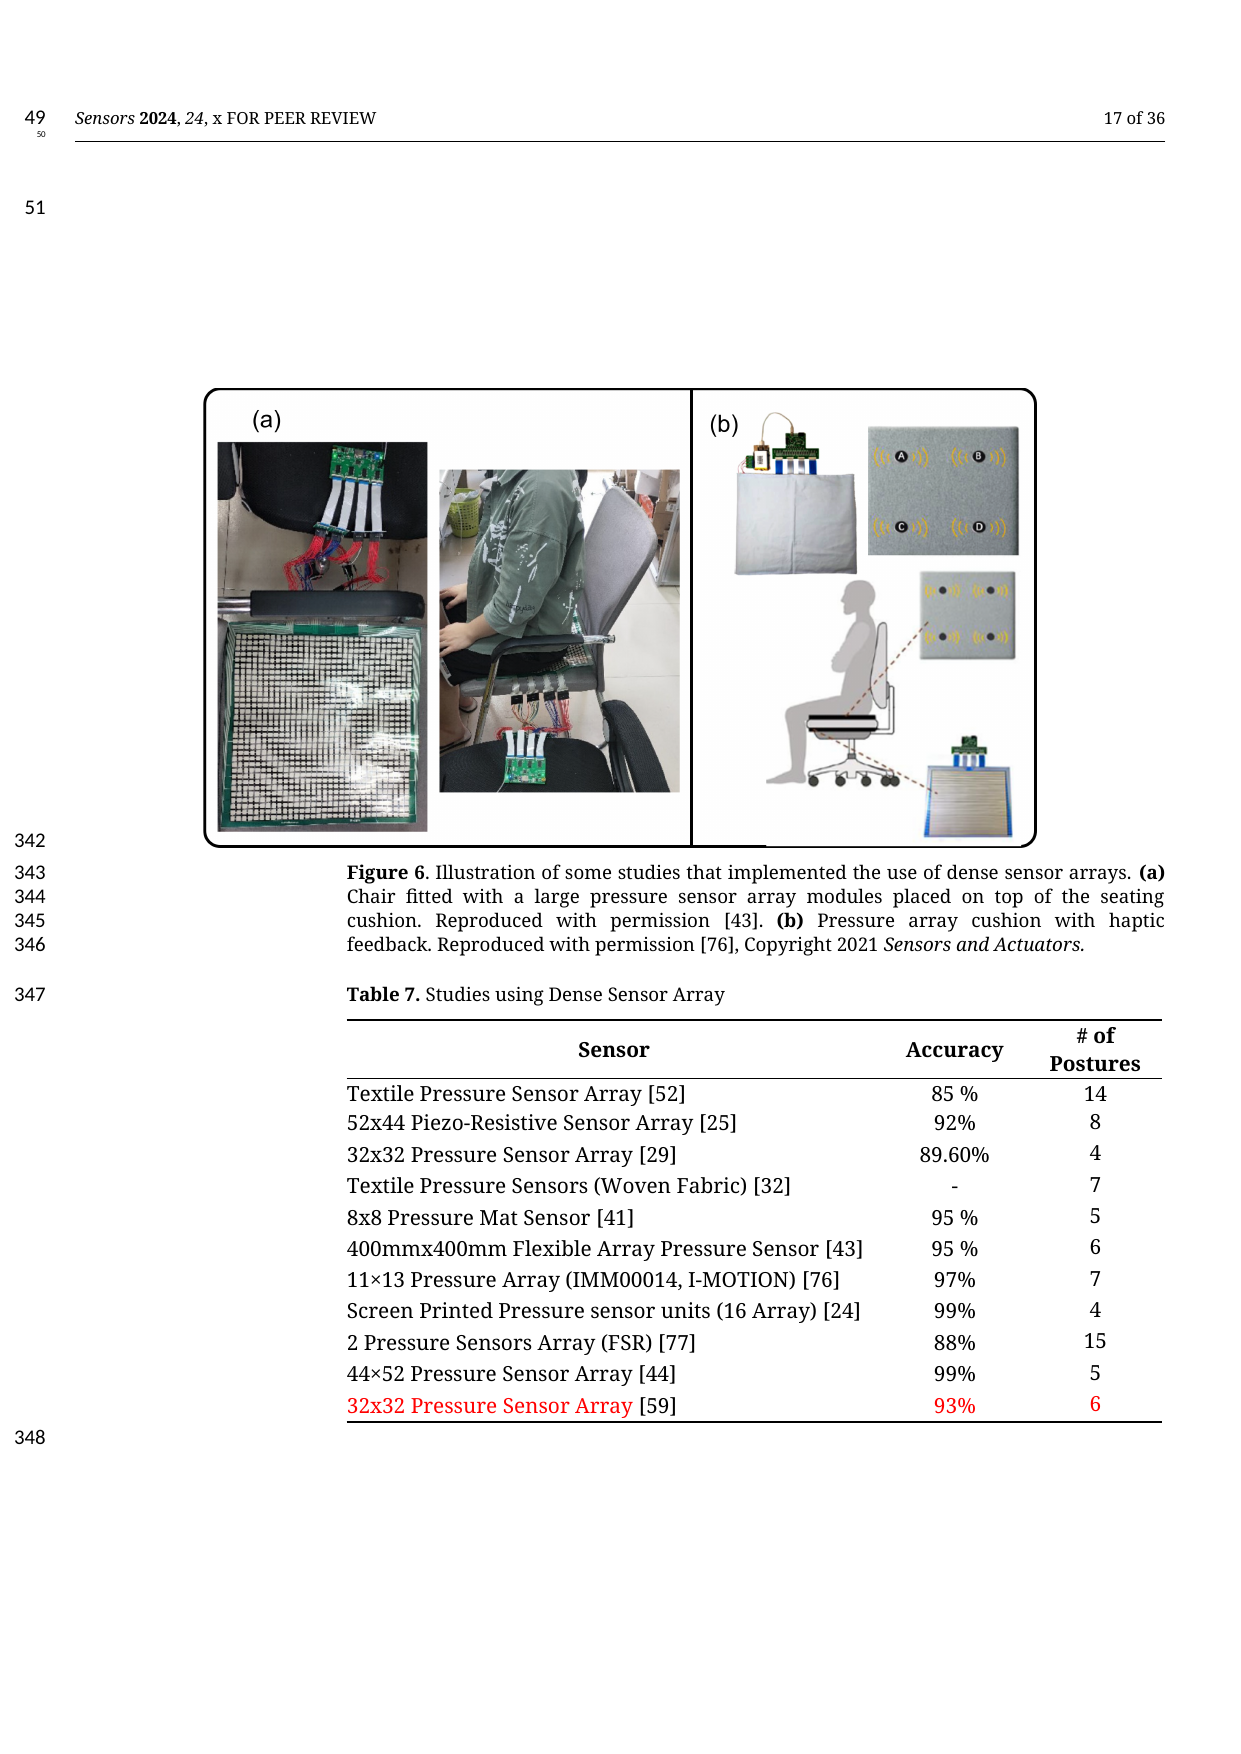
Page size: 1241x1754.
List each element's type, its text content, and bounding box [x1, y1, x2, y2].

table_header # of Postures [1028, 1021, 1162, 1078]
table_cell 44×52 Pressure Sensor Array [44] [347, 1358, 881, 1389]
table_cell 6 [1028, 1389, 1162, 1421]
table_cell 2 Pressure Sensors Array (FSR) [77] [347, 1327, 881, 1358]
table_cell 32x32 Pressure Sensor Array [59] [347, 1389, 881, 1421]
text Figure 6. Illustration of some studies that implemented the use of dense sensor arrays. (a) Chair fitted with a large pressure sensor array modules placed on top of the seating cushion. Reproduced with permission [43]. (b) Pressure array cushion with haptic feedback. Reproduced with permission [76], Copyright 2021 Sensors and Actuators. [347, 860, 1165, 957]
table_cell 89.60% [881, 1139, 1028, 1170]
table_cell 52x44 Piezo-Resistive Sensor Array [25] [347, 1107, 881, 1138]
table_cell 95 % [881, 1201, 1028, 1232]
table_cell 88% [881, 1327, 1028, 1358]
table_cell 15 [1028, 1327, 1162, 1358]
table_cell 92% [881, 1107, 1028, 1138]
table_cell - [881, 1170, 1028, 1201]
table_cell 5 [1028, 1201, 1162, 1232]
table_cell 93% [881, 1389, 1028, 1421]
table_cell 4 [1028, 1295, 1162, 1327]
table_cell Textile Pressure Sensor Array [52] [347, 1079, 881, 1107]
table_cell 99% [881, 1358, 1028, 1389]
table_cell 5 [1028, 1358, 1162, 1389]
table_cell 4 [1028, 1139, 1162, 1170]
table_cell 8 [1028, 1107, 1162, 1138]
table_cell 85 % [881, 1079, 1028, 1107]
text Table 7. Studies using Dense Sensor Array [347, 982, 1165, 1006]
picture [203, 388, 1037, 848]
table_cell 7 [1028, 1264, 1162, 1295]
table_cell Textile Pressure Sensors (Woven Fabric) [32] [347, 1170, 881, 1201]
table_cell 8x8 Pressure Mat Sensor [41] [347, 1201, 881, 1232]
table_header Sensor [347, 1021, 881, 1078]
table_cell 7 [1028, 1170, 1162, 1201]
table_cell 6 [1028, 1233, 1162, 1264]
table_cell 95 % [881, 1233, 1028, 1264]
table_cell 14 [1028, 1079, 1162, 1107]
table_cell 97% [881, 1264, 1028, 1295]
table_cell 99% [881, 1295, 1028, 1327]
table_cell Screen Printed Pressure sensor units (16 Array) [24] [347, 1295, 881, 1327]
table_cell 32x32 Pressure Sensor Array [29] [347, 1139, 881, 1170]
table_header Accuracy [881, 1021, 1028, 1078]
table_cell 400mmx400mm Flexible Array Pressure Sensor [43] [347, 1233, 881, 1264]
table_cell 11×13 Pressure Array (IMM00014, I-MOTION) [76] [347, 1264, 881, 1295]
